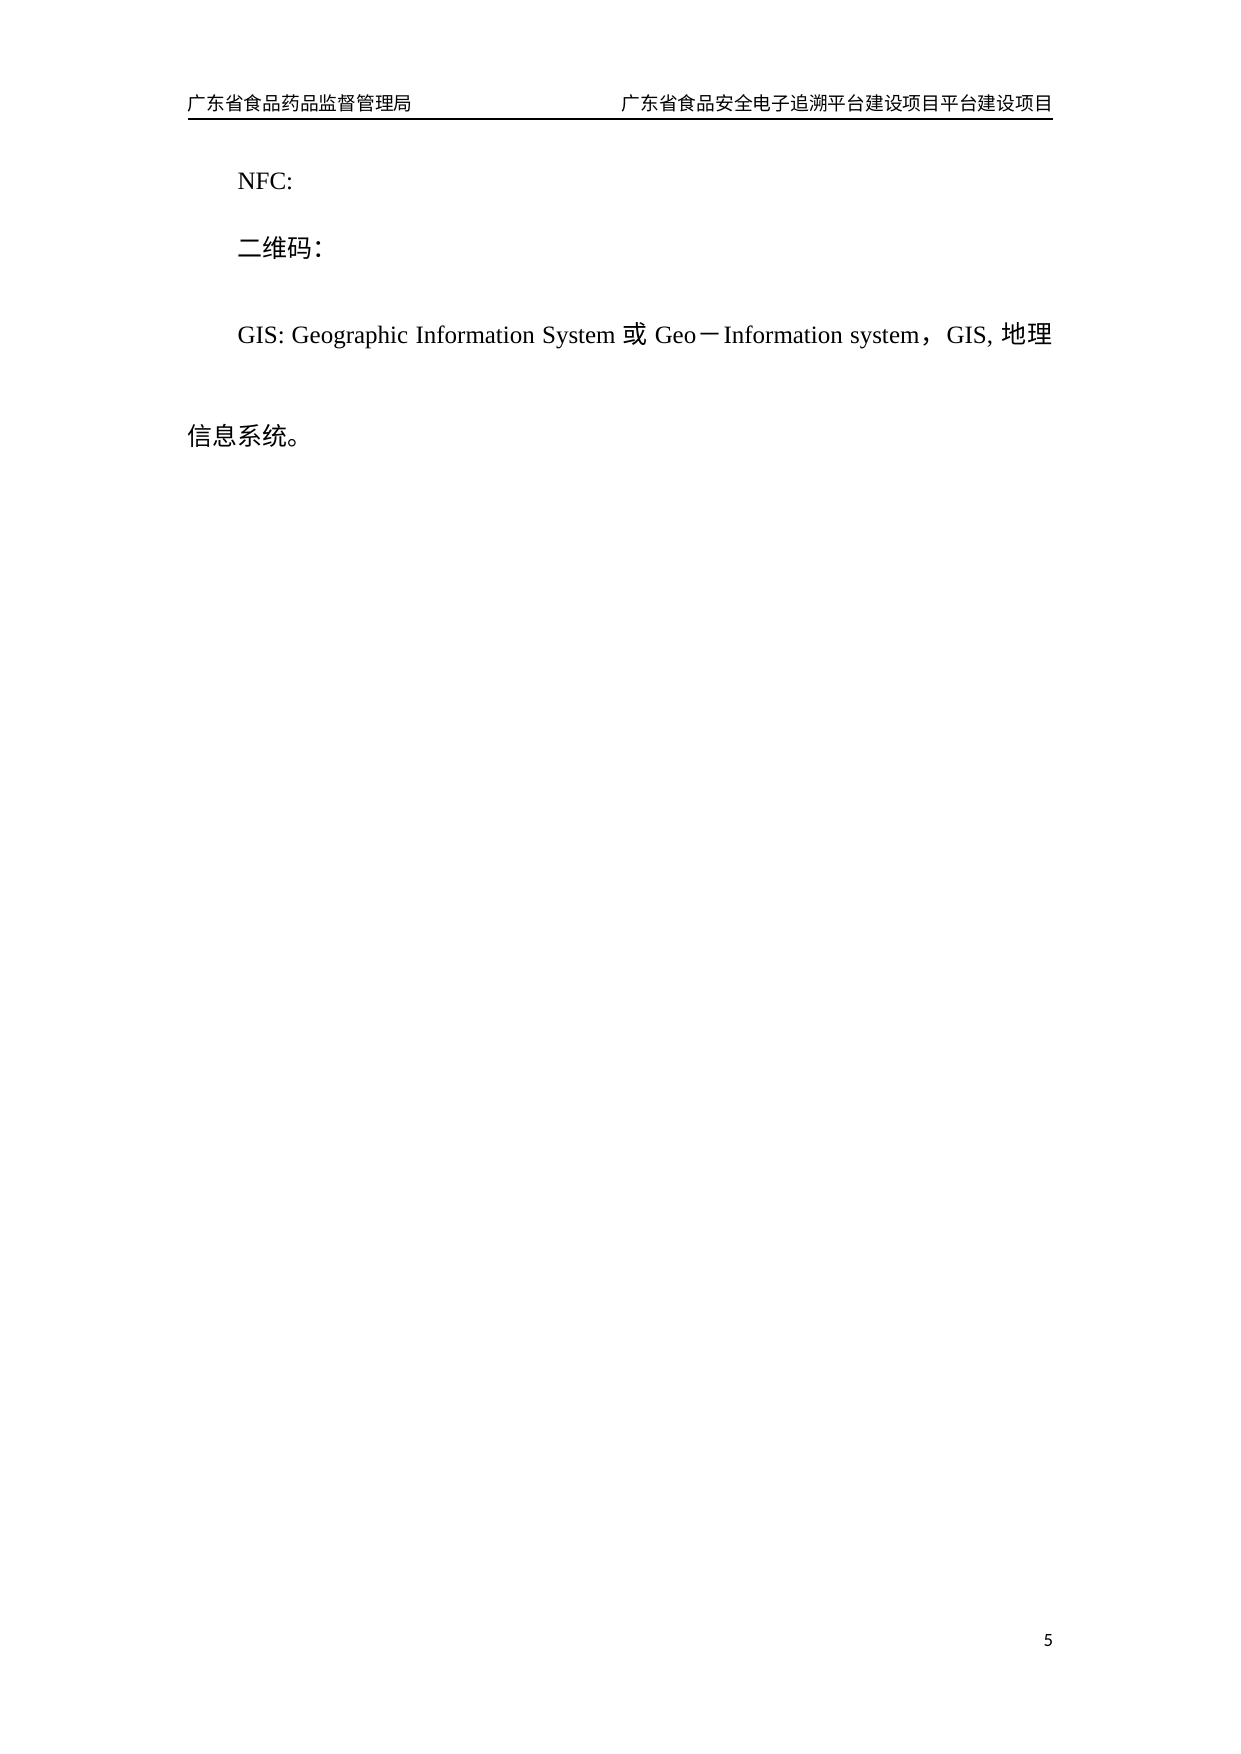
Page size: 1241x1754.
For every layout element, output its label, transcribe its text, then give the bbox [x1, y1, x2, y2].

text 二维码： [187, 212, 1053, 280]
text NFC: [187, 164, 1053, 198]
text GIS: Geographic Information System或 Geo－Information system，GIS, 地理信息系统。 [187, 298, 1053, 468]
